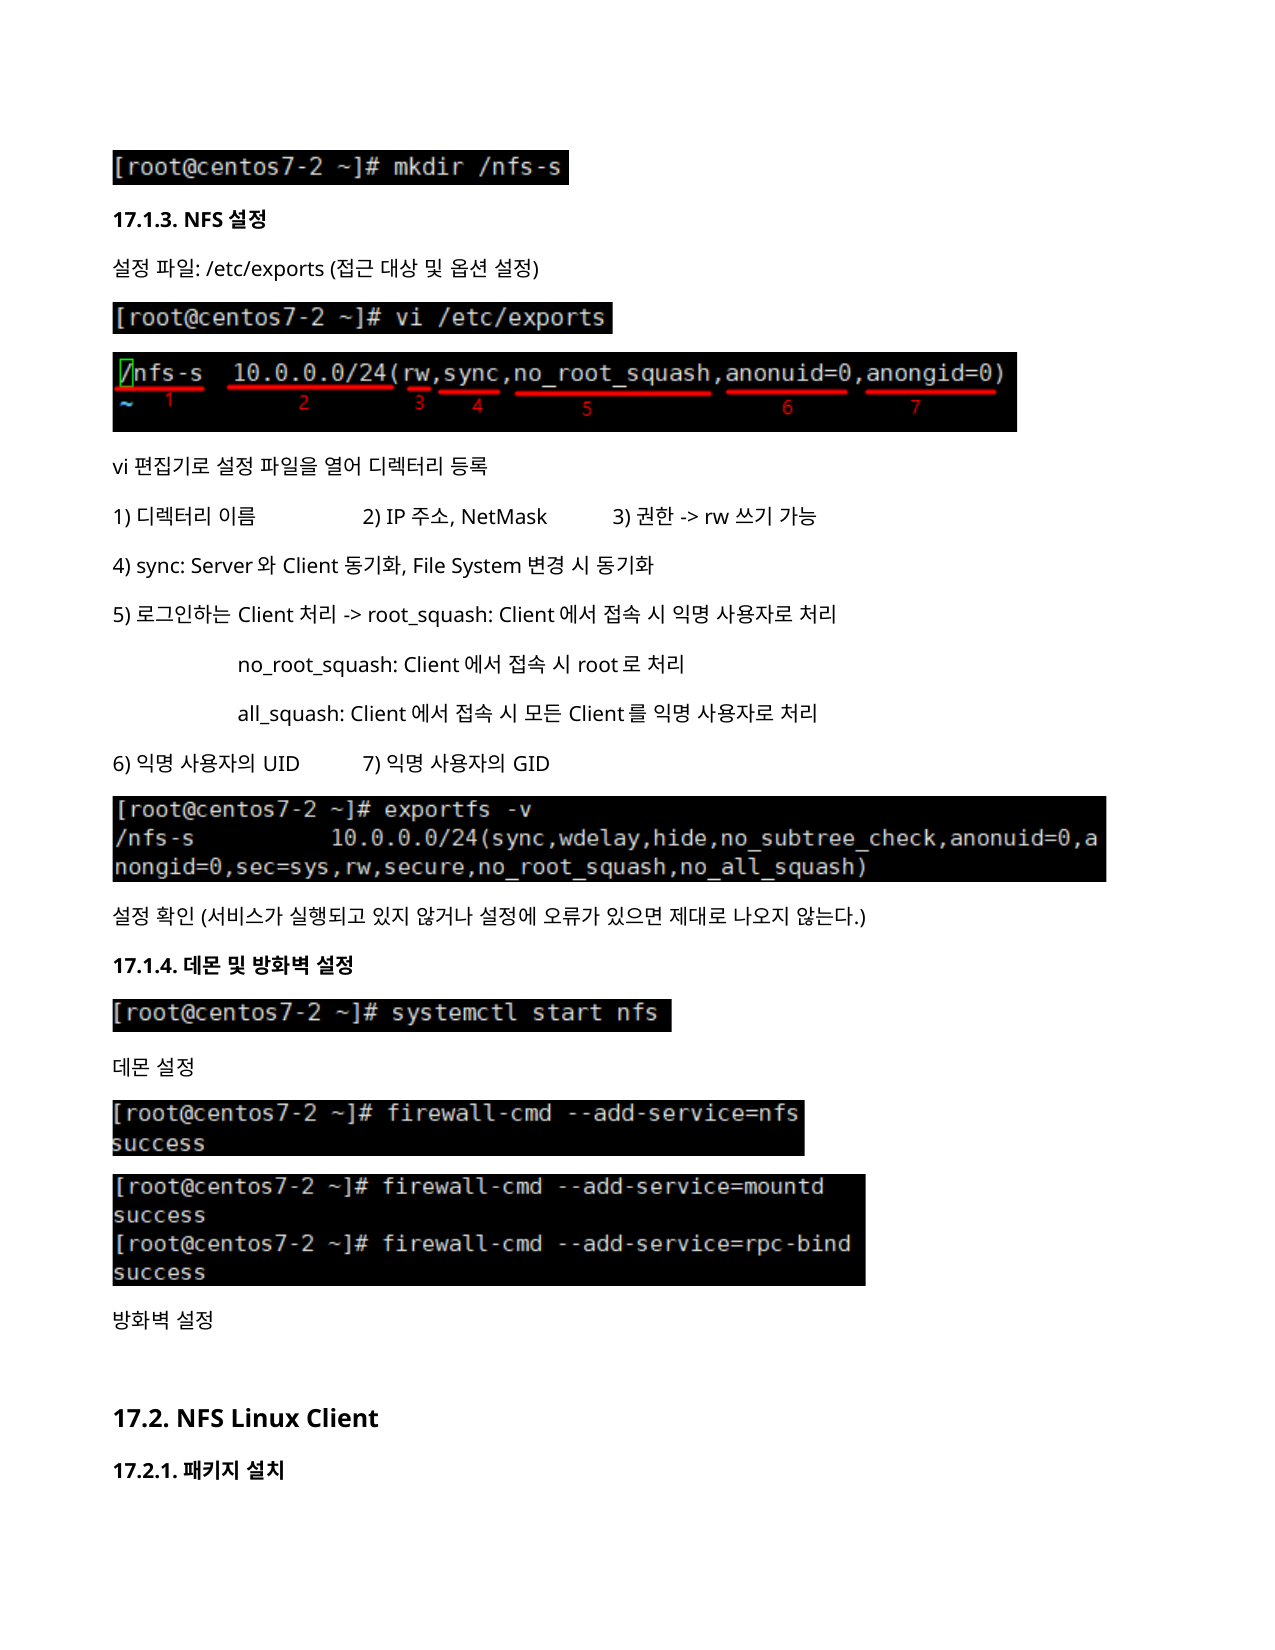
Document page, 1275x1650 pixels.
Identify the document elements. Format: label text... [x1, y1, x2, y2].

text 4) sync: Server와 Client 동기화, File System 변경 시 동기화 [112, 549, 1162, 580]
text 설정 파일: /etc/exports (접근 대상 및 옵션 설정) [112, 253, 1162, 283]
text no_root_squash: Client에서 접속 시 root로 처리 [112, 648, 1162, 678]
picture [112, 1174, 866, 1286]
text 1) 디렉터리 이름 2) IP 주소, NetMask 3) 권한 -> rw 쓰기 가능 [112, 500, 1162, 530]
text 설정 확인 (서비스가 실행되고 있지 않거나 설정에 오류가 있으면 제대로 나오지 않는다.) [112, 900, 1162, 931]
text vi 편집기로 설정 파일을 열어 디렉터리 등록 [112, 451, 1162, 481]
text 17.2.1. 패키지 설치 [112, 1454, 1162, 1485]
picture [112, 352, 1018, 432]
text 17.1.4. 데몬 및 방화벽 설정 [112, 950, 1162, 980]
text 데몬 설정 [112, 1051, 1162, 1081]
picture [112, 302, 613, 334]
text 6) 익명 사용자의 UID 7) 익명 사용자의 GID [112, 747, 1162, 777]
text 5) 로그인하는 Client 처리 -> root_squash: Client에서 접속 시 익명 사용자로 처리 [112, 599, 1162, 629]
text all_squash: Client에서 접속 시 모든 Client를 익명 사용자로 처리 [112, 697, 1162, 728]
picture [112, 796, 1107, 882]
picture [112, 999, 672, 1032]
text 17.1.3. NFS 설정 [112, 203, 1162, 233]
text 방화벽 설정 [112, 1304, 1162, 1335]
picture [112, 1100, 805, 1156]
picture [112, 150, 569, 185]
subtitle 17.2. NFS Linux Client [112, 1401, 1162, 1435]
